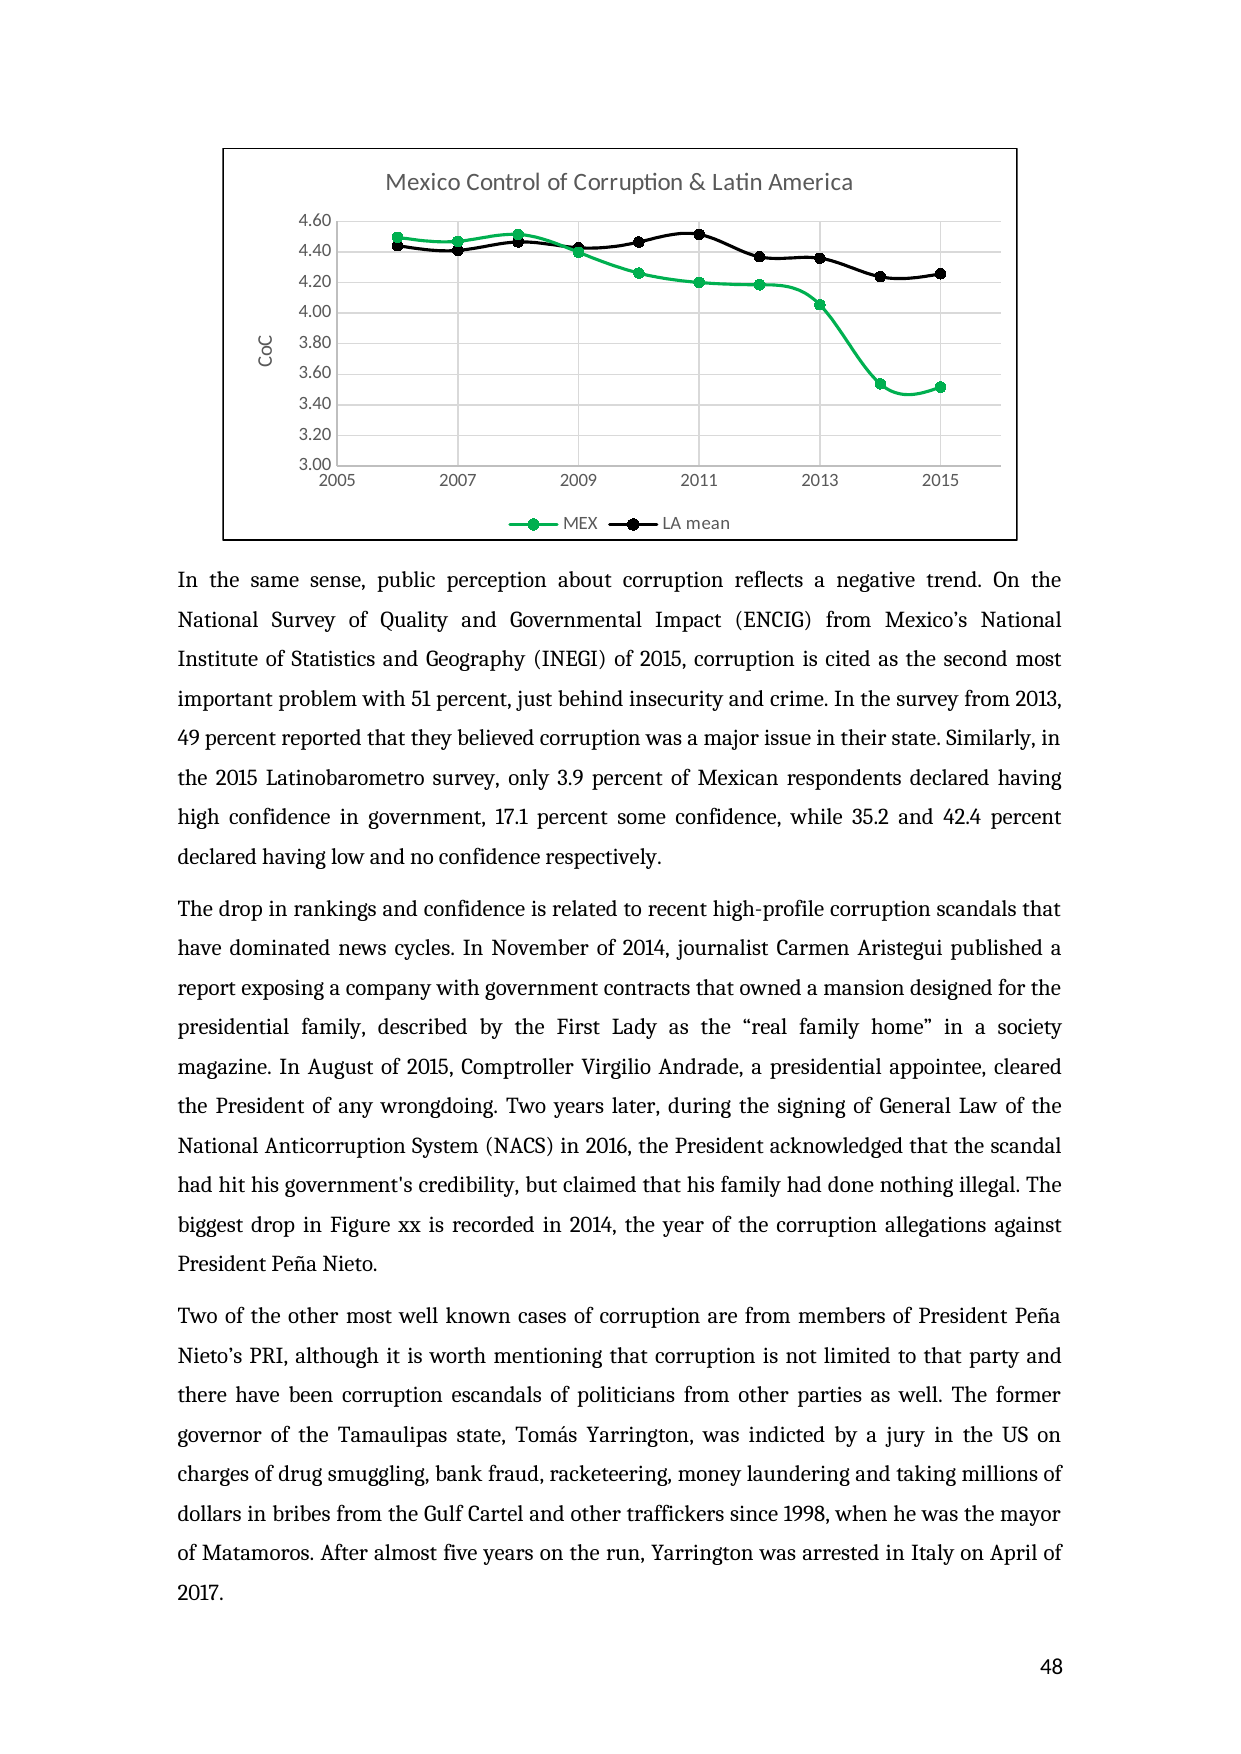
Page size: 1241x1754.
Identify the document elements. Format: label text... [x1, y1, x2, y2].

text Two of the other most well known cases of corruption are from members of President Peña Nieto’s PRI, although it is worth mentioning that corruption is not limited to that party and there have been corruption escandals of politicians from other parties as well. The former governor of the Tamaulipas state, Tomás Yarrington, was indicted by a jury in the US on charges of drug smuggling, bank fraud, racketeering, money laundering and taking millions of dollars in bribes from the Gulf Cartel and other traffickers since 1998, when he was the mayor of Matamoros. After almost five years on the run, Yarrington was arrested in Italy on April of 2017. [177, 1303, 1063, 1606]
text In the same sense, public perception about corruption reflects a negative trend. On the National Survey of Quality and Governmental Impact (ENCIG) from Mexico’s National Institute of Statistics and Geography (INEGI) of 2015, corruption is cited as the second most important problem with 51 percent, just behind insecurity and crime. In the survey from 2013, 49 percent reported that they believed corruption was a major issue in their state. Similarly, in the 2015 Latinobarometro survey, only 3.9 percent of Mexican respondents declared having high confidence in government, 17.1 percent some confidence, while 35.2 and 42.4 percent declared having low and no confidence respectively. [177, 567, 1063, 870]
text The drop in rankings and confidence is related to recent high-profile corruption scandals that have dominated news cycles. In November of 2014, journalist Carmen Aristegui published a report exposing a company with government contracts that owned a mansion designed for the presidential family, described by the First Lady as the “real family home” in a society magazine. In August of 2015, Comptroller Virgilio Andrade, a presidential appointee, cleared the President of any wrongdoing. Two years later, during the signing of General Law of the National Anticorruption System (NACS) in 2016, the President acknowledged that the scandal had hit his government's credibility, but claimed that his family had done nothing illegal. The biggest drop in Figure xx is recorded in 2014, the year of the corruption allegations against President Peña Nieto. [177, 896, 1063, 1277]
